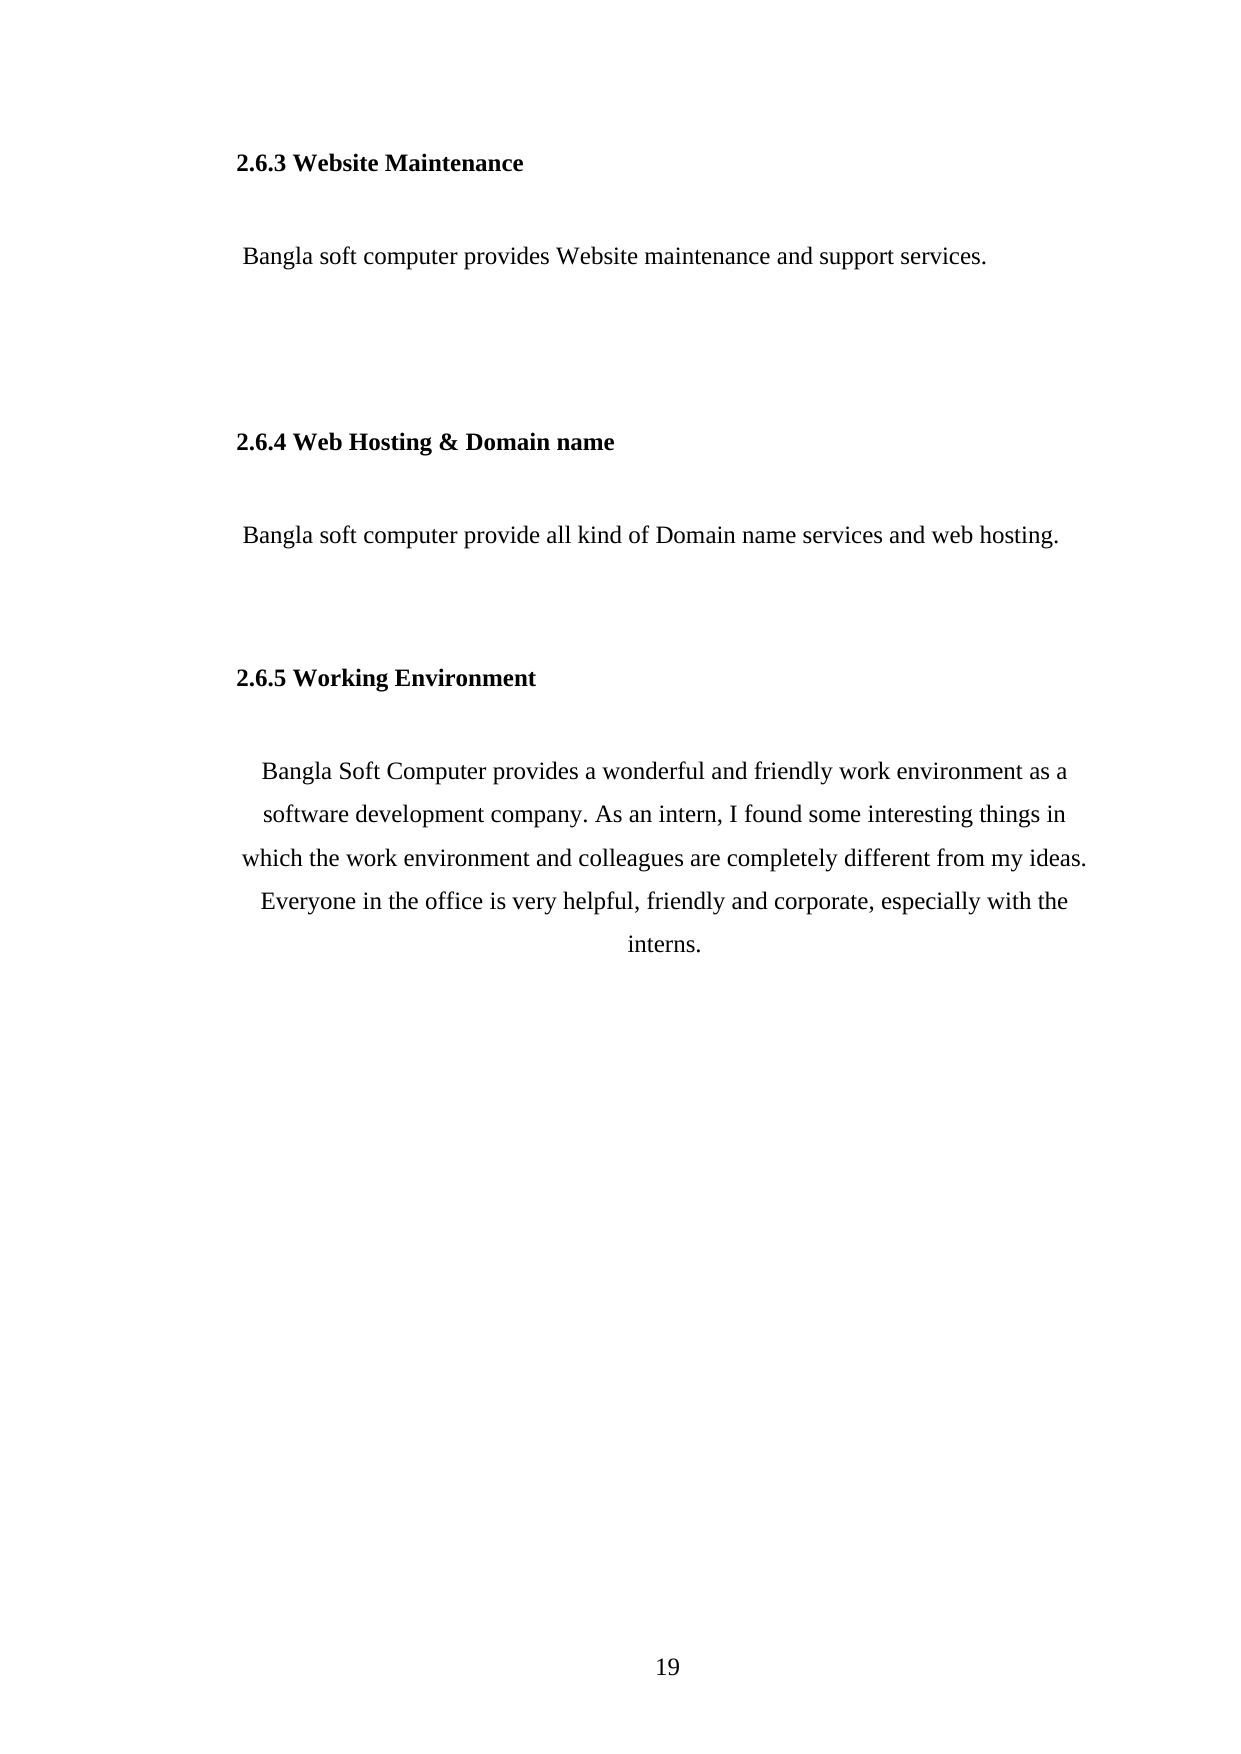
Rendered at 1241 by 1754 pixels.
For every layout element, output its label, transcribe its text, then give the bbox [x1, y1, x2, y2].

text Bangla soft computer provide all kind of Domain name services and web hosting. [242, 520, 1092, 549]
text Bangla soft computer provides Website maintenance and support services. [242, 241, 1092, 269]
subtitle 2.6.5 Working Environment [236, 663, 1092, 692]
subtitle 2.6.4 Web Hosting & Domain name [236, 427, 1092, 456]
text Bangla Soft Computer provides a wonderful and friendly work environment as a software development company. As an intern, I found some interesting things in which the work environment and colleagues are completely different from my ideas. Everyone in the office is very helpful, friendly and corporate, especially with the interns. [236, 756, 1092, 958]
subtitle 2.6.3 Website Maintenance [236, 148, 1092, 176]
